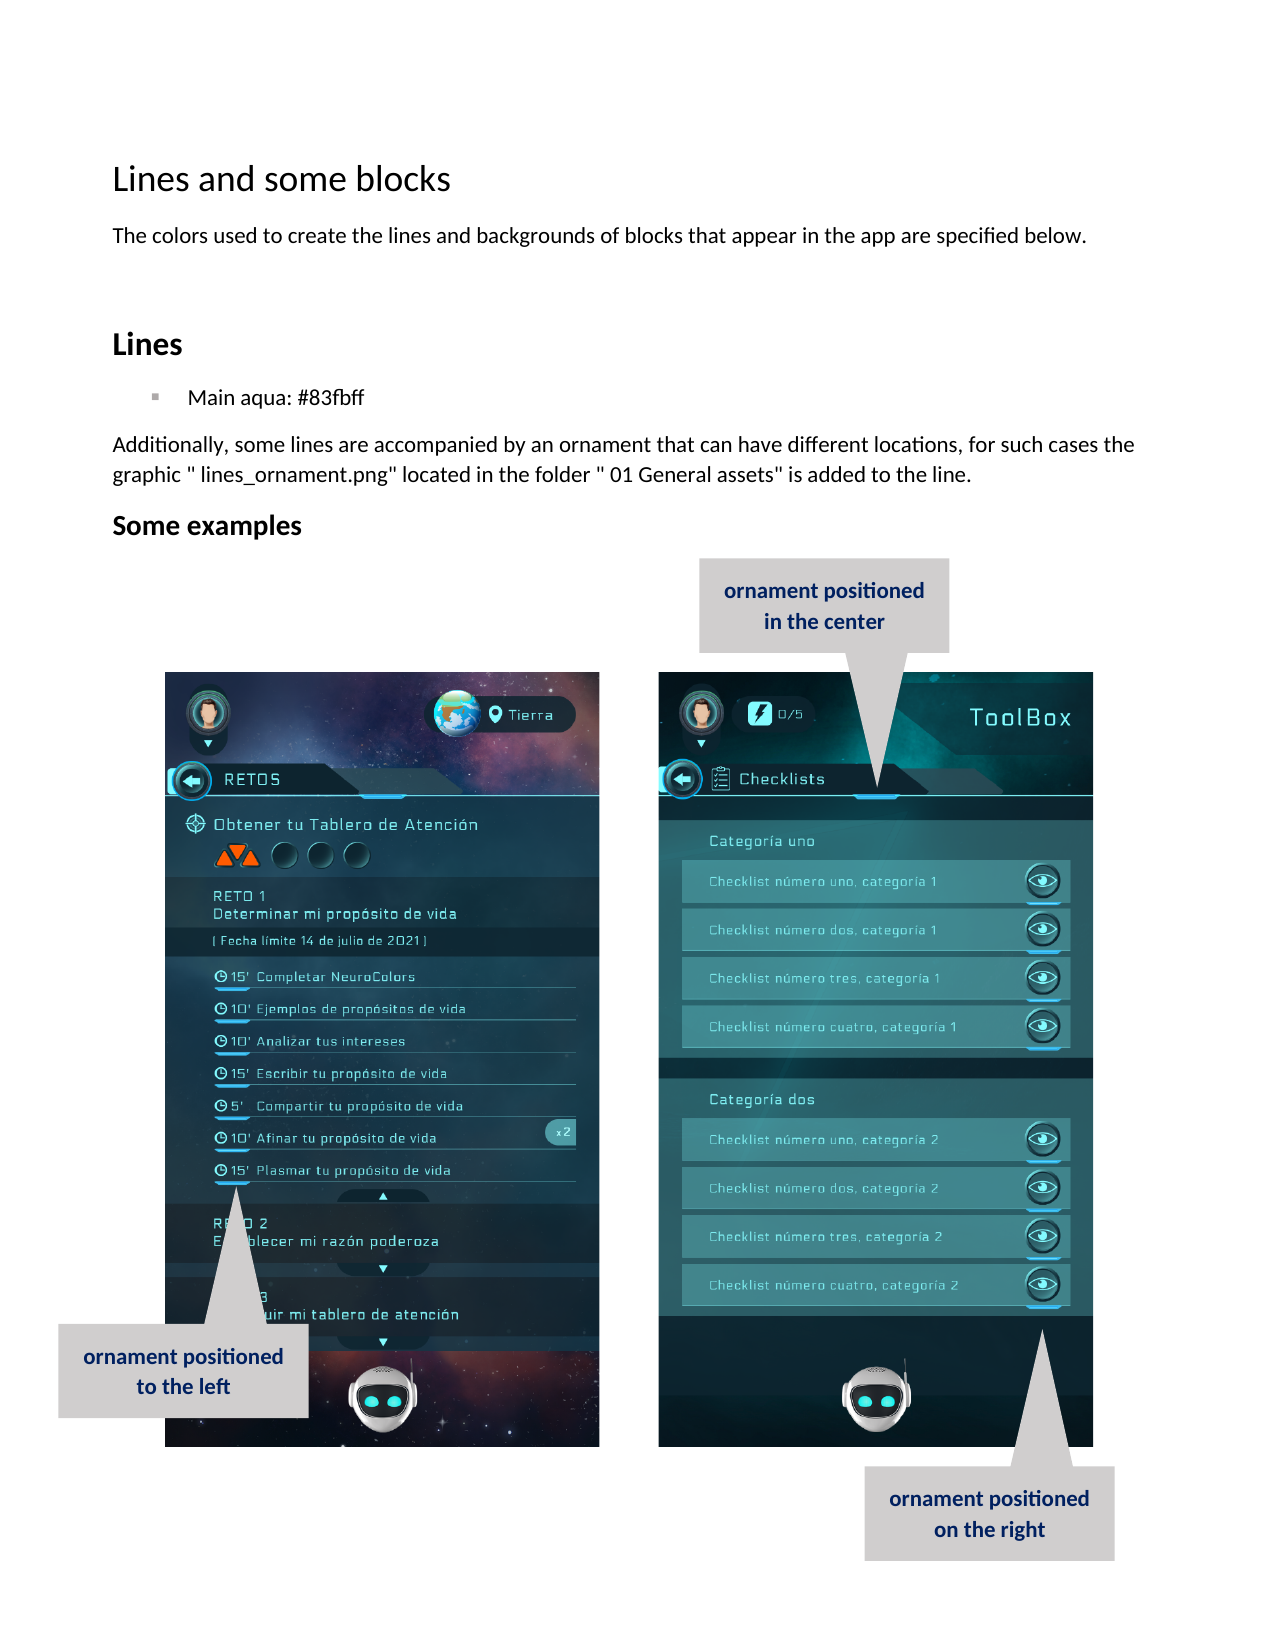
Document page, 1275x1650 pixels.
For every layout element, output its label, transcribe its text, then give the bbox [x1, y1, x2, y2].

text The colors used to create the lines and backgrounds of blocks that appear in the app are specified below. [112, 221, 1163, 249]
picture [658, 672, 1094, 1447]
text Lines and some blocks [112, 155, 1163, 201]
list Main aqua: #83fbff [150, 383, 1163, 412]
picture [165, 672, 600, 1447]
text Lines [112, 323, 1163, 364]
text Some examples [112, 507, 1163, 543]
text Additionally, some lines are accompanied by an ornament that can have different locations, for such cases the graphic " lines_ornament.png" located in the folder " 01 General assets" is added to the line. [112, 430, 1163, 489]
